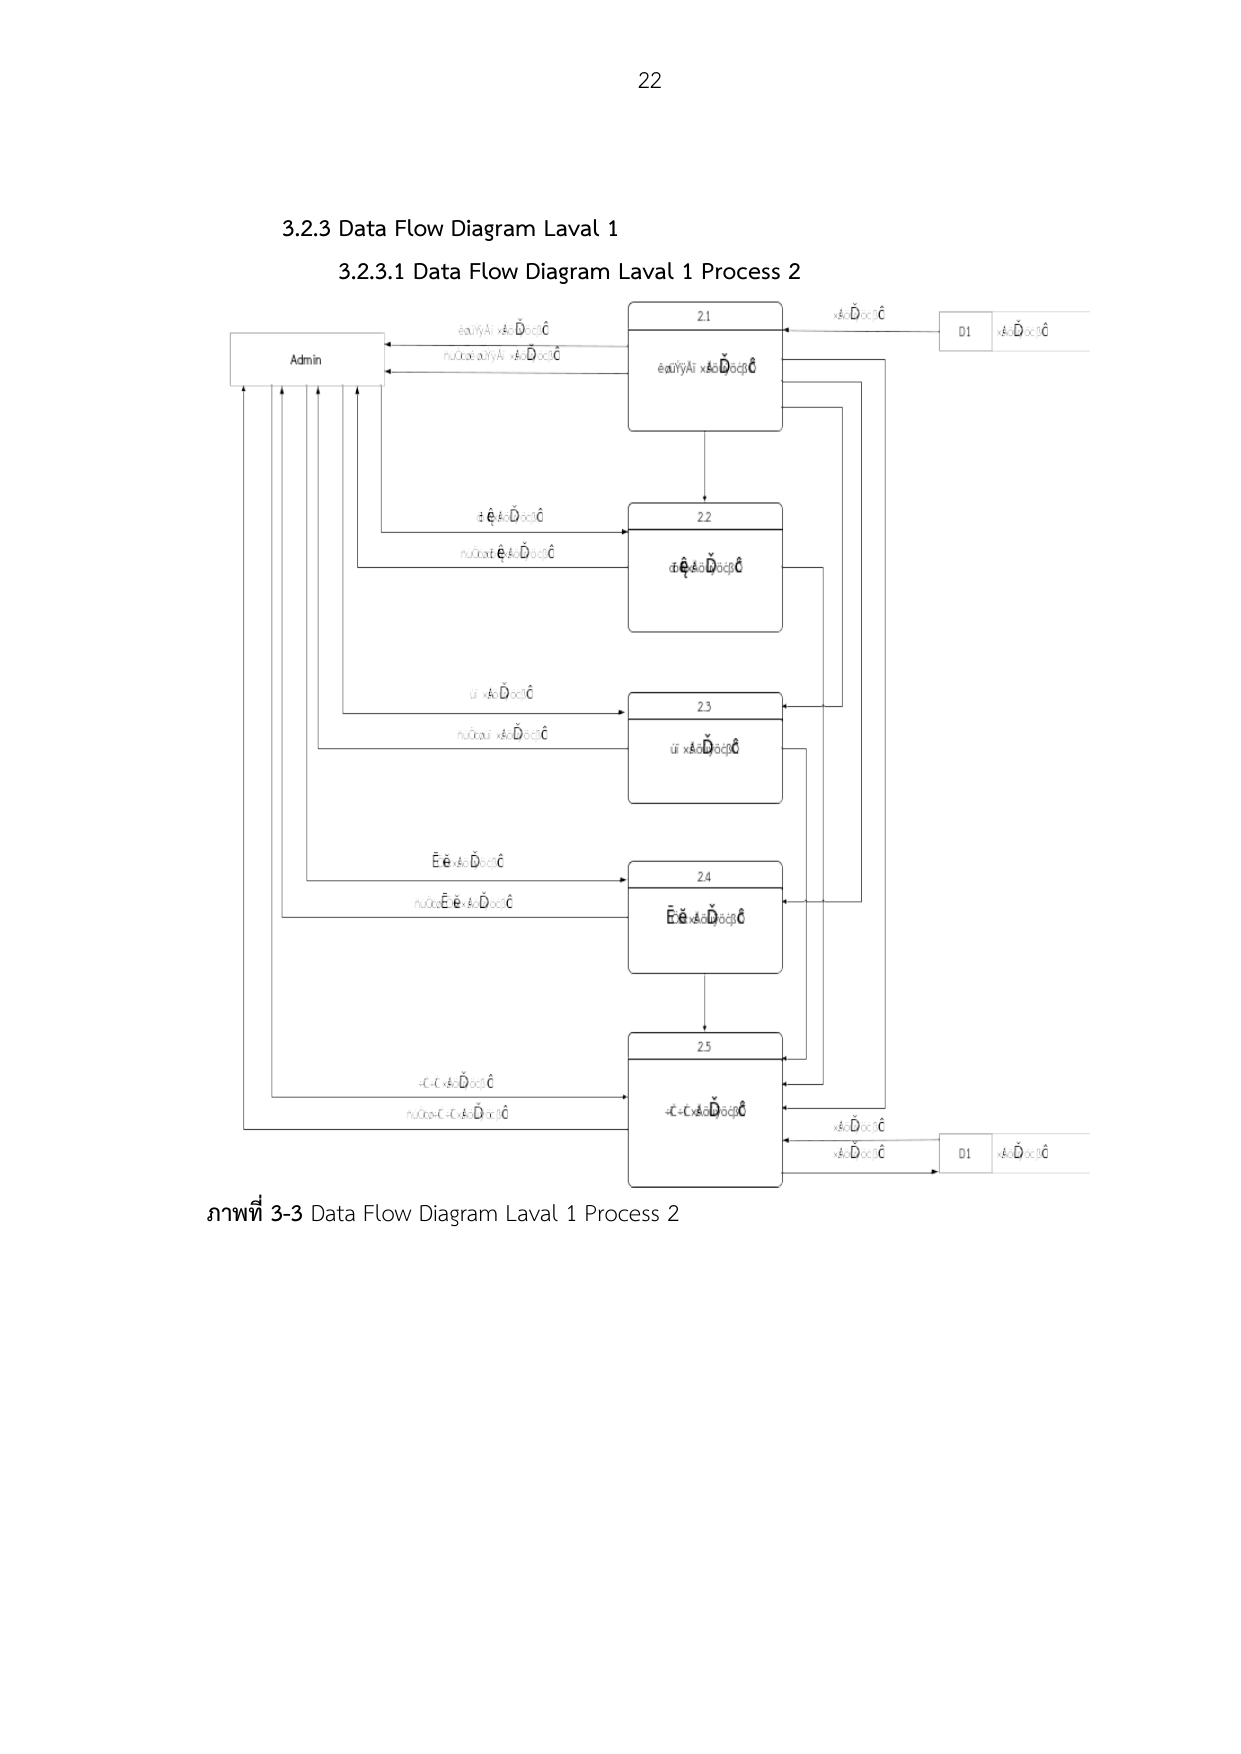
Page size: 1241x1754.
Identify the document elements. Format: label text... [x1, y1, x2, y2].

text ภาพที่ 3-3 Data Flow Diagram Laval 1 Process 2 [207, 1192, 1092, 1229]
text 3.2.3 Data Flow Diagram Laval 1 [207, 207, 1092, 244]
text 3.2.3.1 Data Flow Diagram Laval 1 Process 2 [207, 250, 1092, 288]
